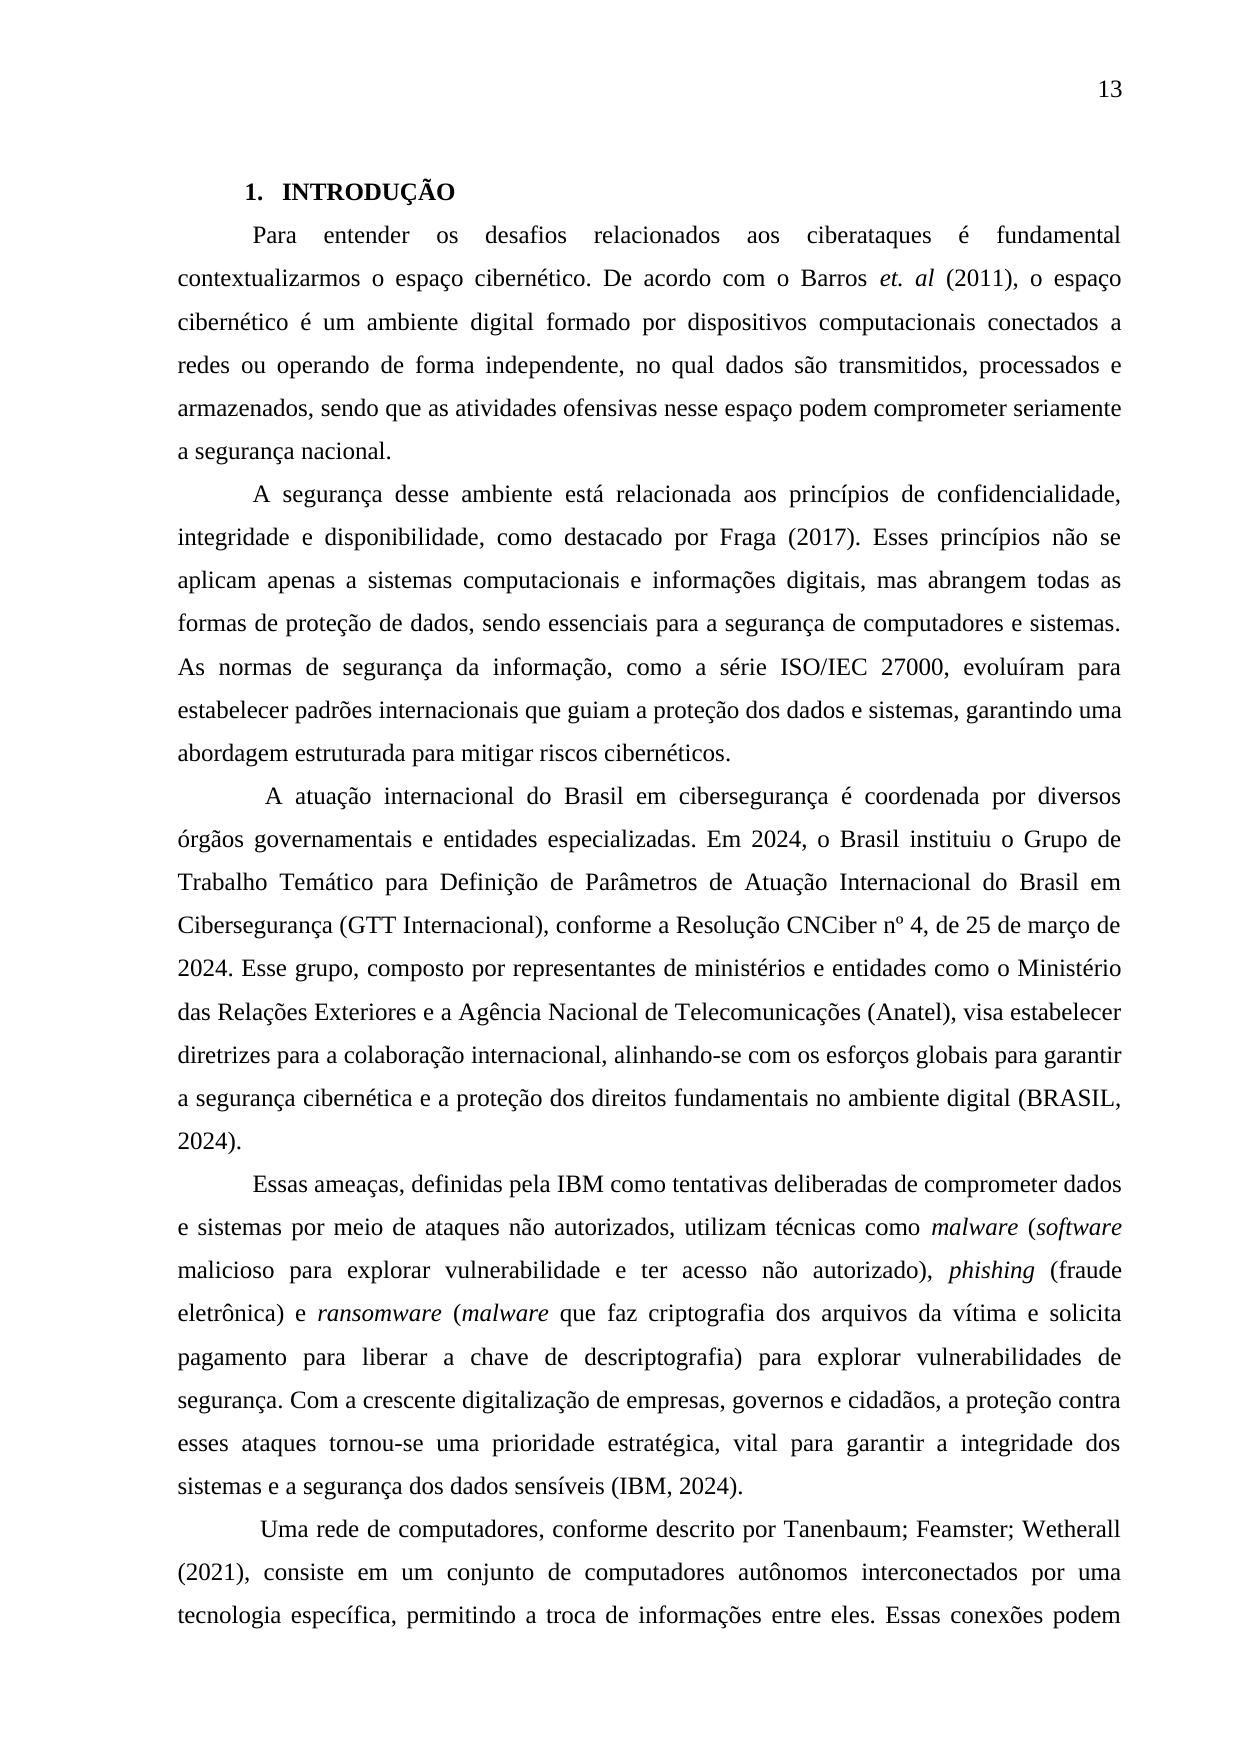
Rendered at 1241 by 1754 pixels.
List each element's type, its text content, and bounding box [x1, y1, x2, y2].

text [177, 1514, 1122, 1629]
text A atuação internacional do Brasil em cibersegurança é coordenada por diversos órgãos governamentais e entidades especializadas. Em 2024, o Brasil instituiu o Grupo de Trabalho Temático para Definição de Parâmetros de Atuação Internacional do Brasil em Cibersegurança (GTT Internacional), conforme a Resolução CNCiber nº 4, de 25 de março de 2024. Esse grupo, composto por representantes de ministérios e entidades como o Ministério das Relações Exteriores e a Agência Nacional de Telecomunicações (Anatel), visa estabelecer diretrizes para a colaboração internacional, alinhando-se com os esforços globais para garantir a segurança cibernética e a proteção dos direitos fundamentais no ambiente digital (BRASIL, 2024). [177, 781, 1122, 1155]
text Essas ameaças, definidas pela IBM como tentativas deliberadas de comprometer dados e sistemas por meio de ataques não autorizados, utilizam técnicas como malware (software malicioso para explorar vulnerabilidade e ter acesso não autorizado), phishing (fraude eletrônica) e ransomware (malware que faz criptografia dos arquivos da vítima e solicita pagamento para liberar a chave de descriptografia) para explorar vulnerabilidades de segurança. Com a crescente digitalização de empresas, governos e cidadãos, a proteção contra esses ataques tornou-se uma prioridade estratégica, vital para garantir a integridade dos sistemas e a segurança dos dados sensíveis (IBM, 2024). [177, 1169, 1122, 1500]
text A segurança desse ambiente está relacionada aos princípios de confidencialidade, integridade e disponibilidade, como destacado por Fraga (2017). Esses princípios não se aplicam apenas a sistemas computacionais e informações digitais, mas abrangem todas as formas de proteção de dados, sendo essenciais para a segurança de computadores e sistemas. As normas de segurança da informação, como a série ISO/IEC 27000, evoluíram para estabelecer padrões internacionais que guiam a proteção dos dados e sistemas, garantindo uma abordagem estruturada para mitigar riscos cibernéticos. [177, 479, 1122, 767]
subtitle INTRODUÇÃO [244, 177, 1122, 206]
text Para entender os desafios relacionados aos ciberataques é fundamental contextualizarmos o espaço cibernético. De acordo com o Barros et. al (2011), o espaço cibernético é um ambiente digital formado por dispositivos computacionais conectados a redes ou operando de forma independente, no qual dados são transmitidos, processados e armazenados, sendo que as atividades ofensivas nesse espaço podem comprometer seriamente a segurança nacional. [177, 220, 1122, 465]
